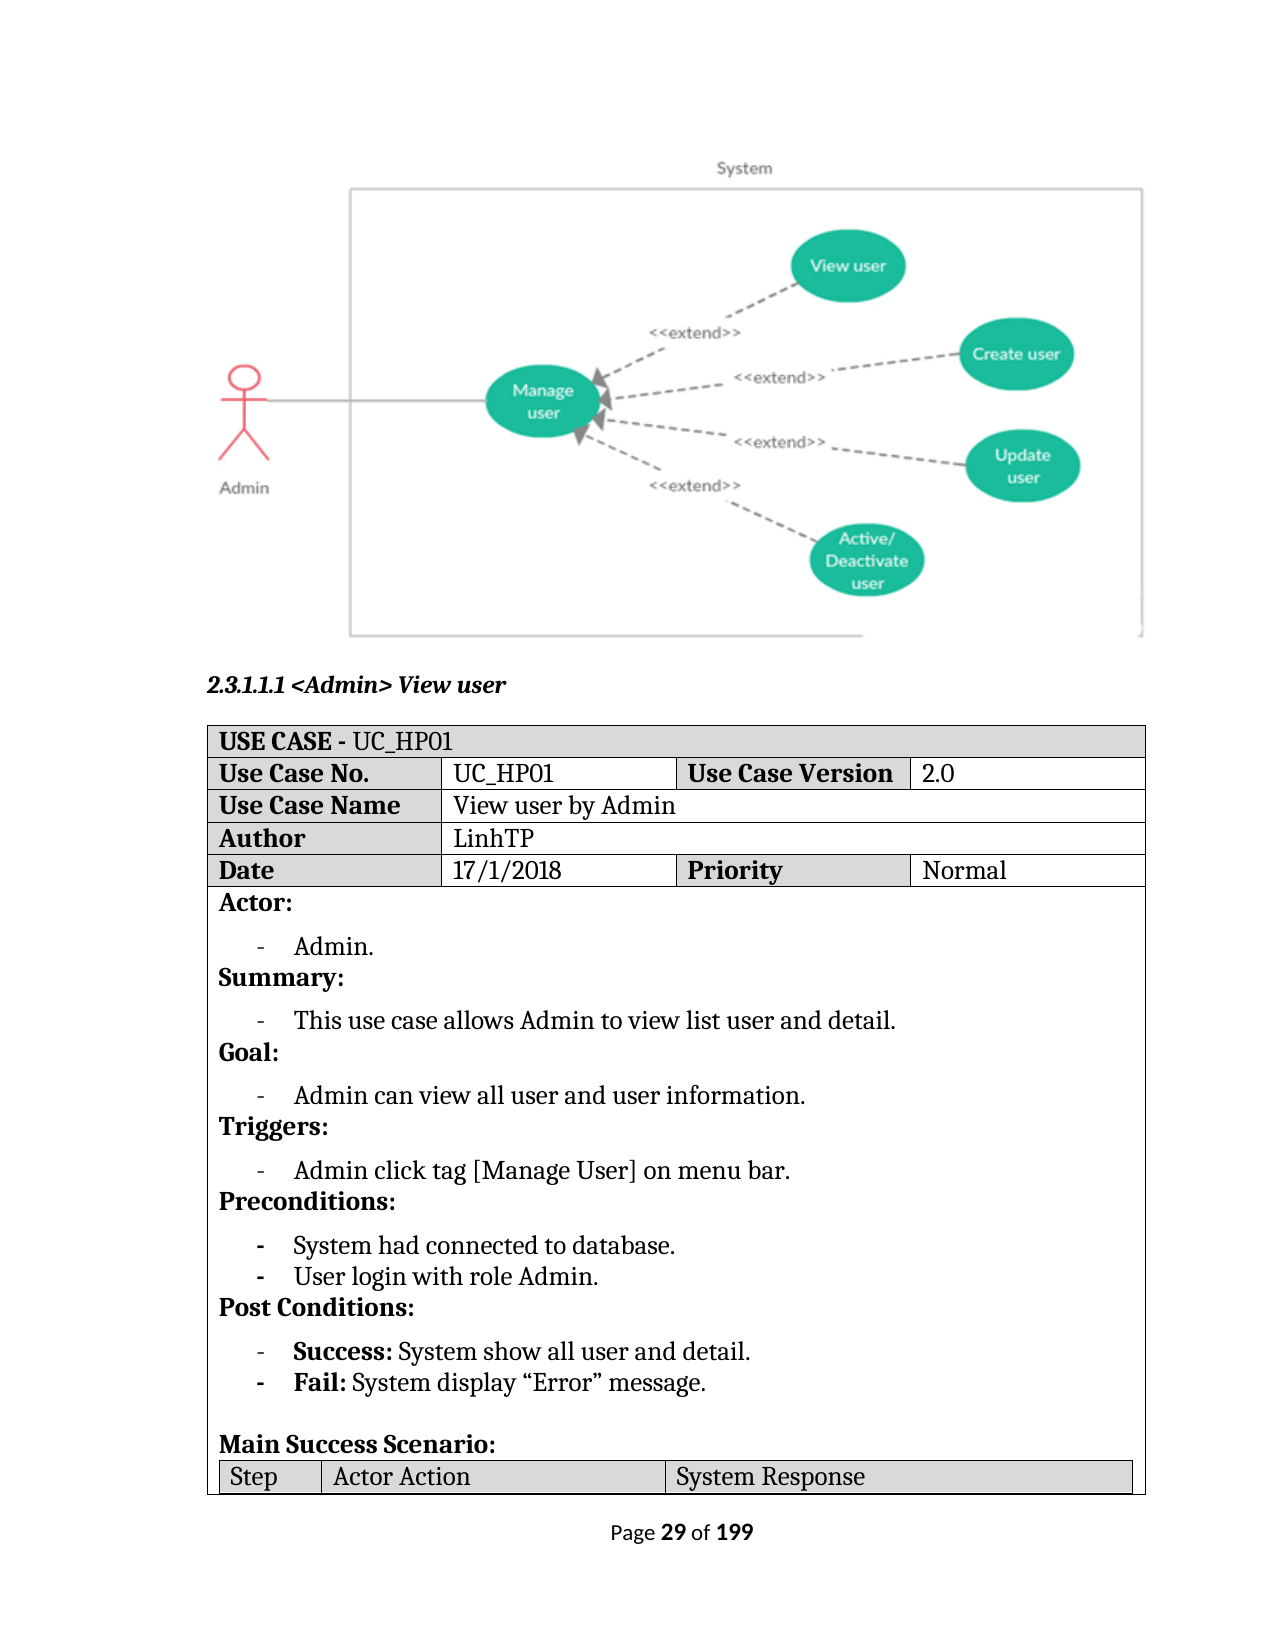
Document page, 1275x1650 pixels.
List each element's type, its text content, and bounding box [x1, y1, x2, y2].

table_cell Use Case Name [208, 790, 441, 822]
table_cell Author [208, 823, 441, 854]
table_cell Use Case Version [677, 758, 910, 789]
table_cell Priority [677, 855, 910, 886]
table_cell View user by Admin [442, 790, 1145, 822]
table_cell Date [208, 855, 441, 886]
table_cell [208, 887, 1145, 1493]
picture [206, 147, 1152, 638]
table_cell 17/1/2018 [442, 855, 676, 886]
table_cell 2.0 [911, 758, 1145, 789]
text 2.3.1.1.1 <Admin> View user [207, 671, 1157, 700]
table_cell UC_HP01 [442, 758, 676, 789]
table_header USE CASE - UC_HP01 [208, 726, 1145, 757]
table_cell Normal [911, 855, 1145, 886]
table_cell LinhTP [442, 823, 1145, 854]
table_cell Use Case No. [208, 758, 441, 789]
